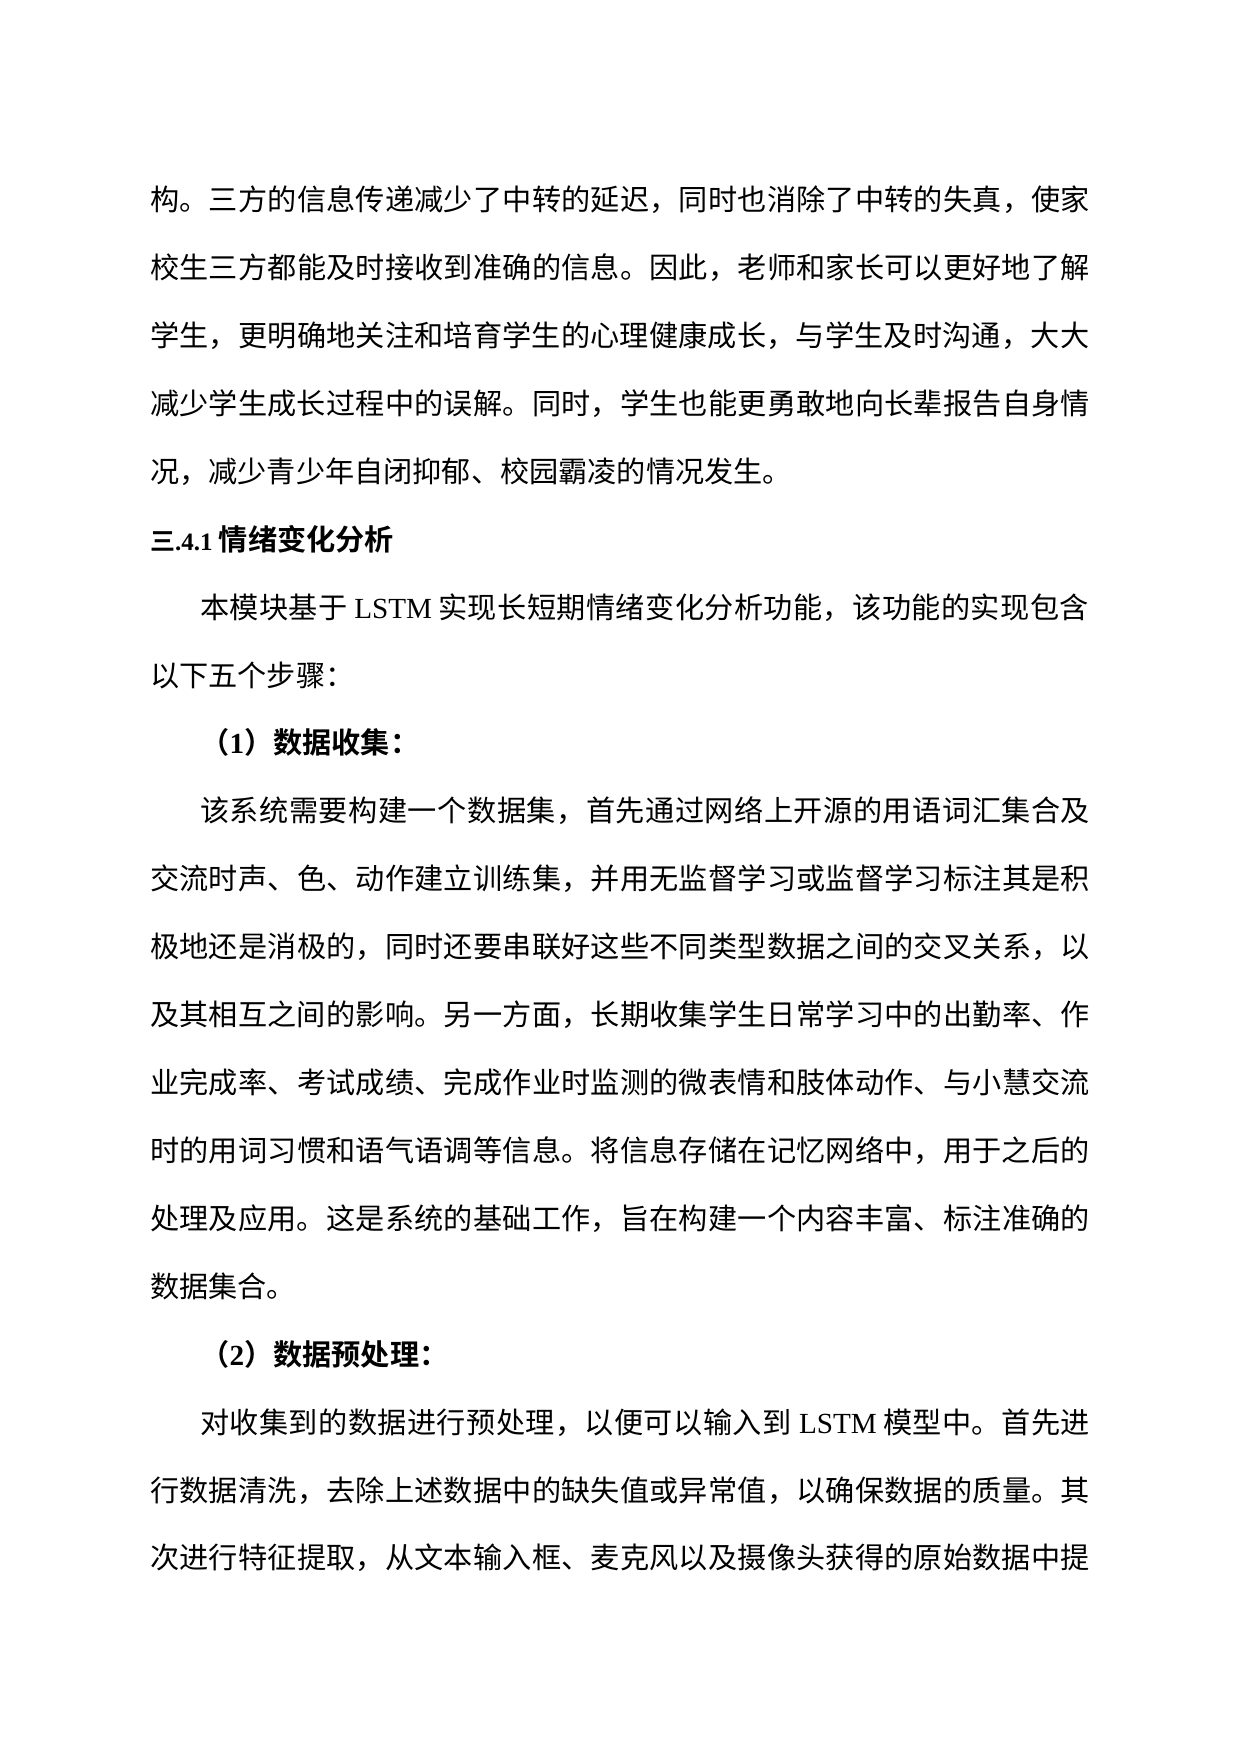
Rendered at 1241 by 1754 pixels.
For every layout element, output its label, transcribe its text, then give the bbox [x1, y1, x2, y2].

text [150, 164, 1090, 503]
text 本模块基于LSTM实现长短期情绪变化分析功能，该功能的实现包含以下五个步骤： [150, 571, 1090, 707]
text （2）数据预处理： [150, 1318, 1090, 1386]
text （1）数据收集： [150, 707, 1090, 775]
subtitle 情绪变化分析 [150, 503, 1090, 571]
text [150, 1386, 1090, 1590]
text 该系统需要构建一个数据集，首先通过网络上开源的用语词汇集合及交流时声、色、动作建立训练集，并用无监督学习或监督学习标注其是积极地还是消极的，同时还要串联好这些不同类型数据之间的交叉关系，以及其相互之间的影响。另一方面，长期收集学生日常学习中的出勤率、作业完成率、考试成绩、完成作业时监测的微表情和肢体动作、与小慧交流时的用词习惯和语气语调等信息。将信息存储在记忆网络中，用于之后的处理及应用。这是系统的基础工作，旨在构建一个内容丰富、标注准确的数据集合。 [150, 775, 1090, 1318]
